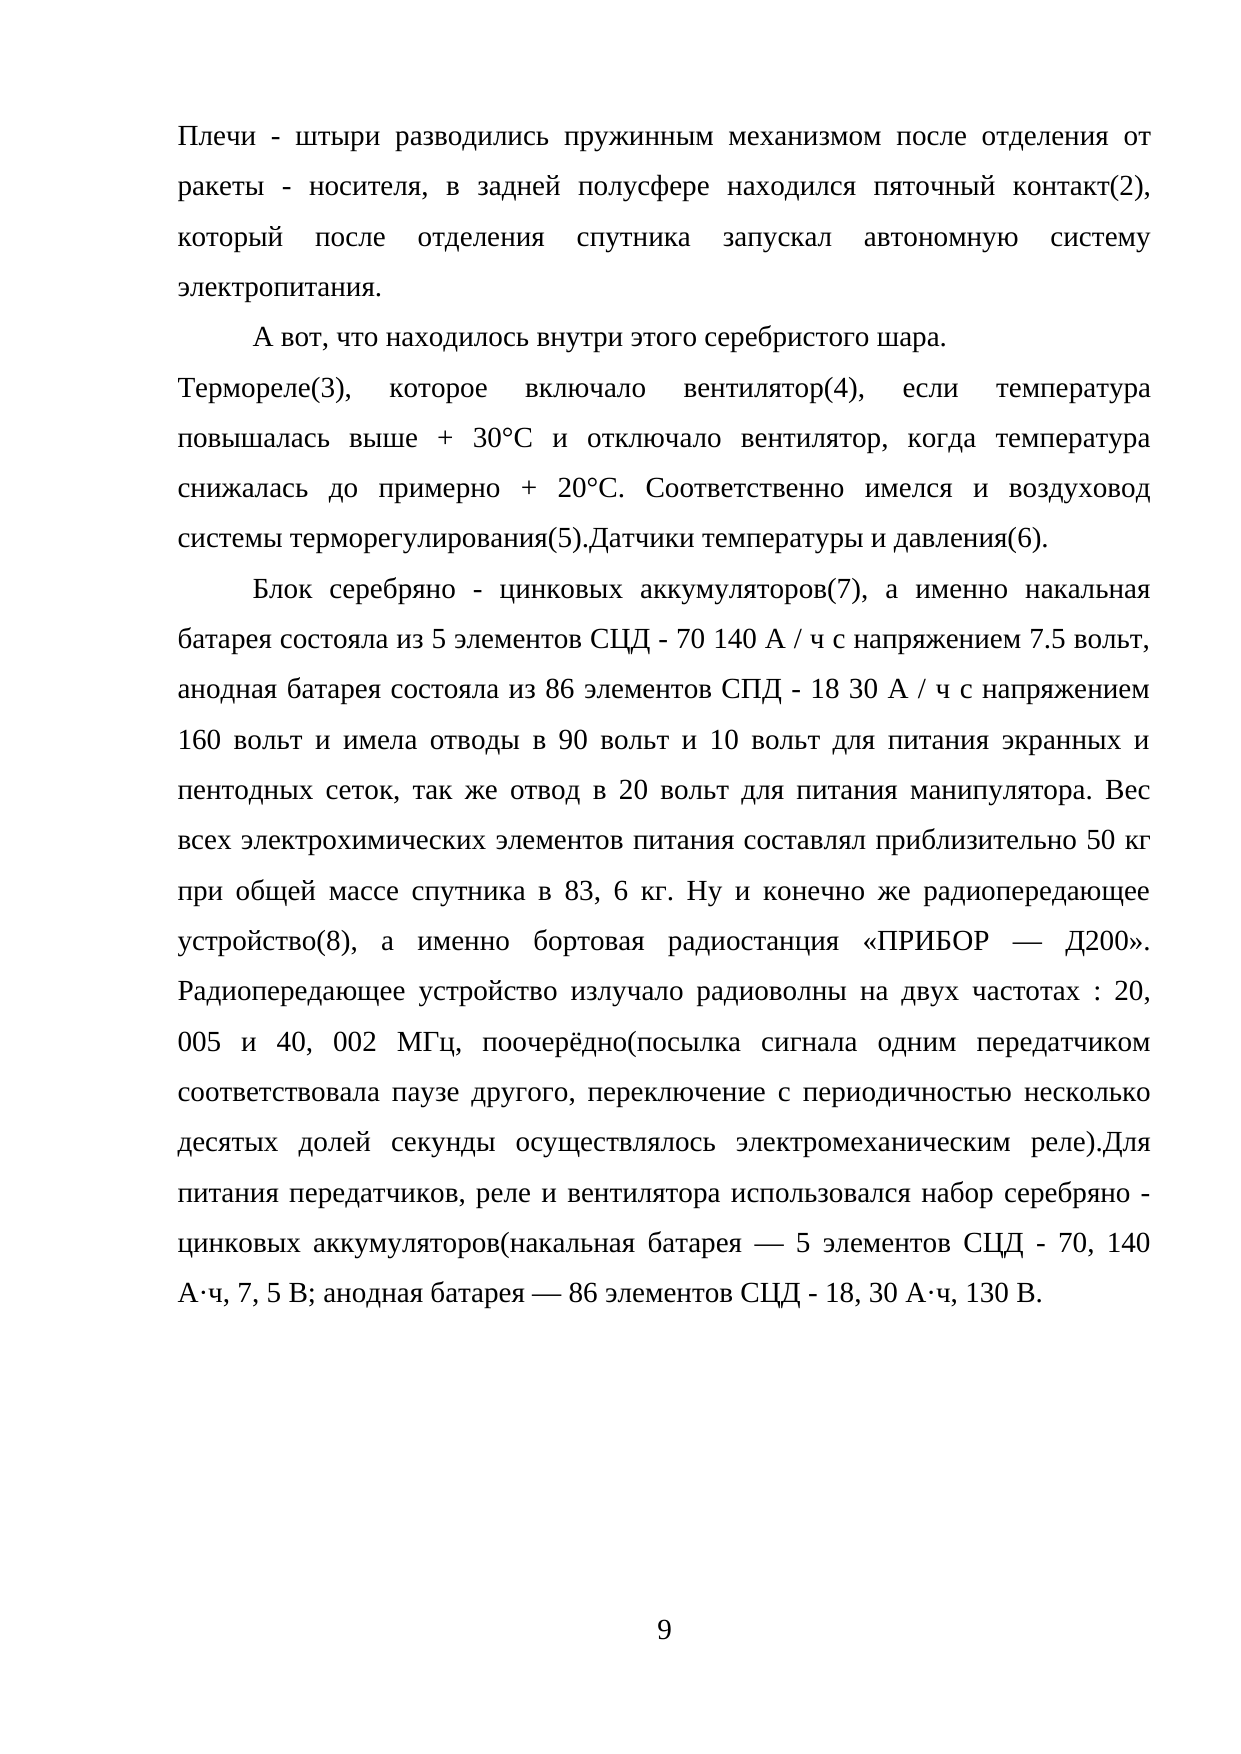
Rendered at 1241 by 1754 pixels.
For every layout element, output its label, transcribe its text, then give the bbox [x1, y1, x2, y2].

text Плечи - штыри разводились пружинным механизмом после отделения от ракеты - носителя, в задней полусфере находился пяточный контакт(2), который после отделения спутника запускал автономную систему электропитания. [177, 118, 1152, 303]
text А вот, что находилось внутри этого серебристого шара. [177, 319, 1152, 353]
text Термореле(3), которое включало вентилятор(4), если температура повышалась выше + 30°С и отключало вентилятор, когда температура снижалась до примерно + 20°С. Соответственно имелся и воздуховод системы терморегулирования(5).Датчики температуры и давления(6). [177, 370, 1152, 554]
text Блок серебряно - цинковых аккумуляторов(7), а именно накальная батарея состояла из 5 элементов СЦД - 70 140 А / ч с напряжением 7.5 вольт, анодная батарея состояла из 86 элементов СПД - 18 30 А / ч с напряжением 160 вольт и имела отводы в 90 вольт и 10 вольт для питания экранных и пентодных сеток, так же отвод в 20 вольт для питания манипулятора. Вес всех электрохимических элементов питания составлял приблизительно 50 кг при общей массе спутника в 83, 6 кг. Ну и конечно же радиопередающее устройство(8), а именно бортовая радиостанция «ПРИБОР — Д200». Радиопередающее устройство излучало радиоволны на двух частотах : 20, 005 и 40, 002 МГц, поочерёдно(посылка сигнала одним передатчиком соответствовала паузе другого, переключение с периодичностью несколько десятых долей секунды осуществлялось электромеханическим реле).Для питания передатчиков, реле и вентилятора использовался набор серебряно - цинковых аккумуляторов(накальная батарея — 5 элементов СЦД - 70, 140 А·ч, 7, 5 В; анодная батарея — 86 элементов СЦД - 18, 30 А·ч, 130 В. [177, 571, 1152, 1309]
